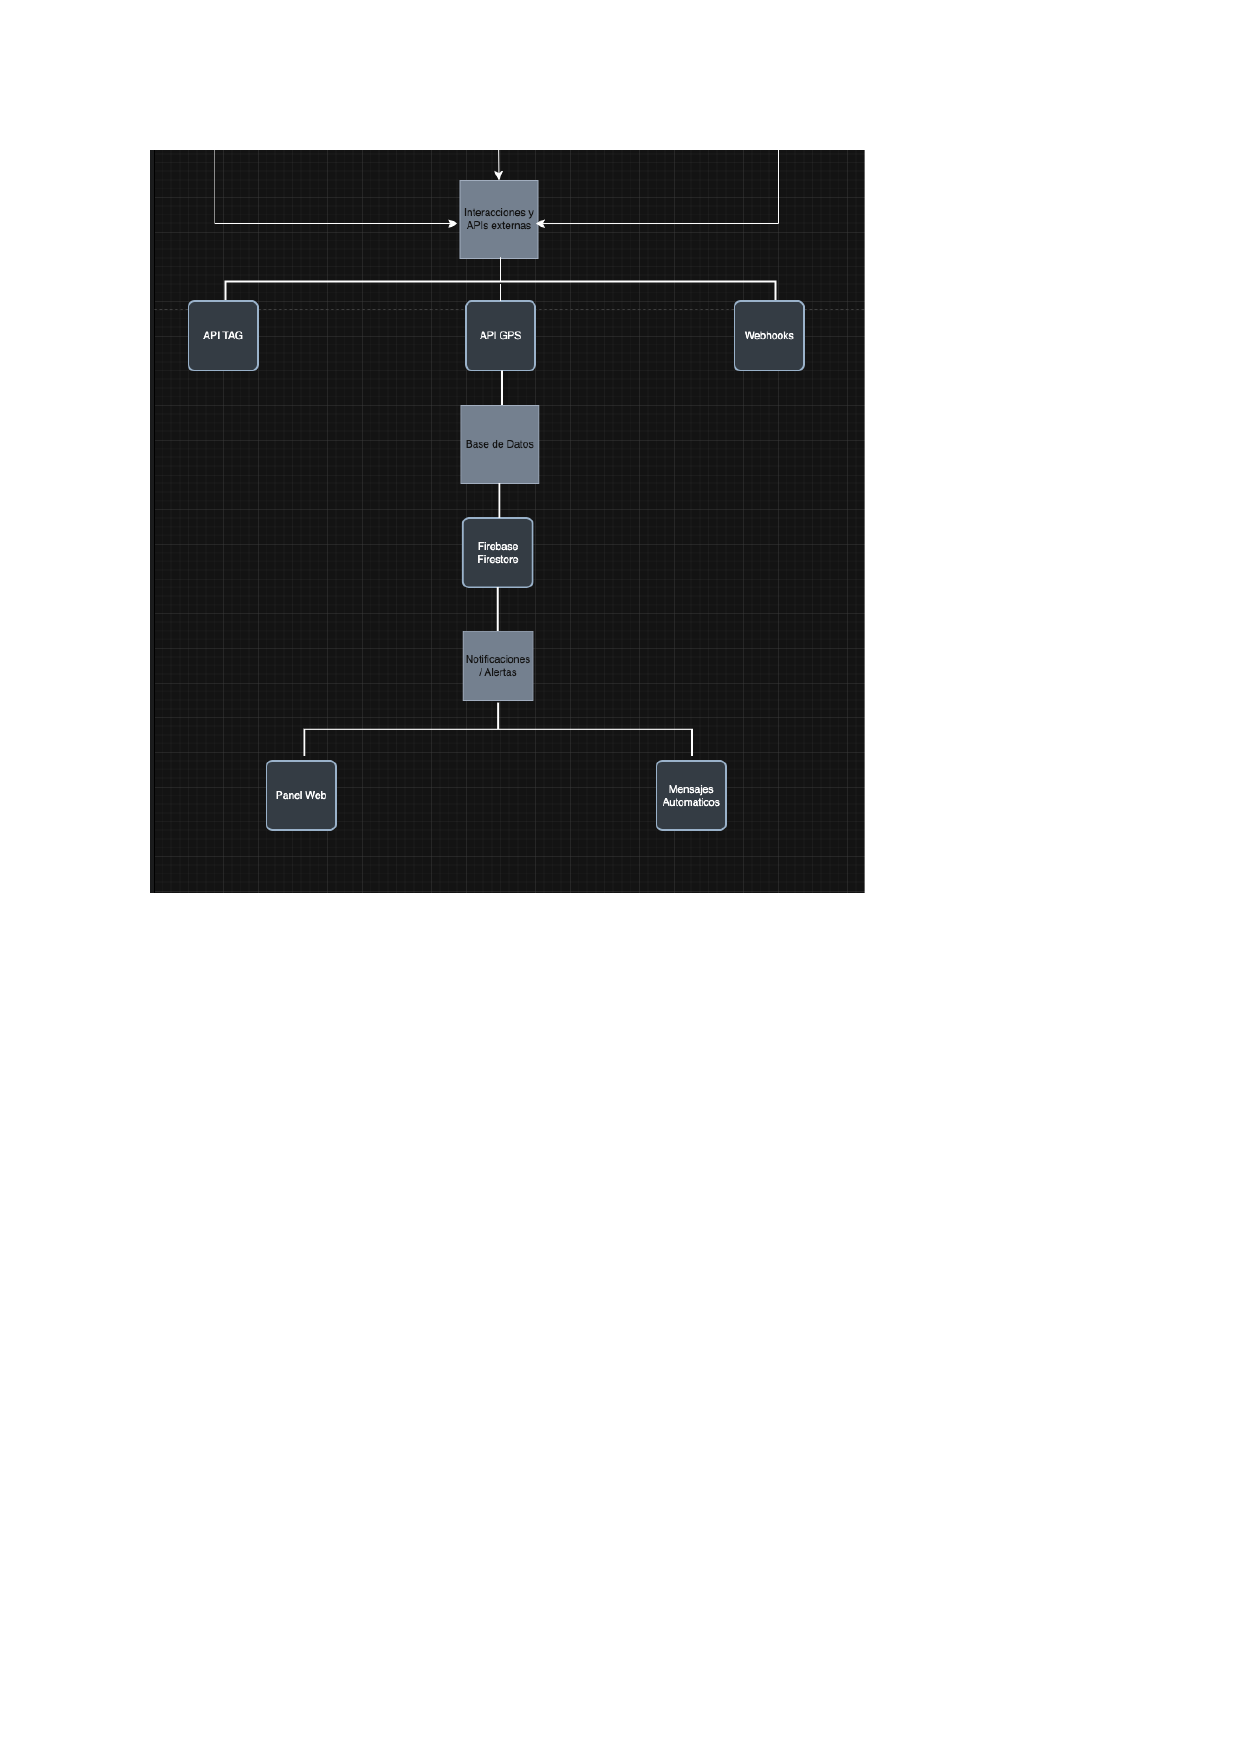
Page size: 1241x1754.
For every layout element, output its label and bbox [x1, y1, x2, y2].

picture [150, 150, 865, 893]
